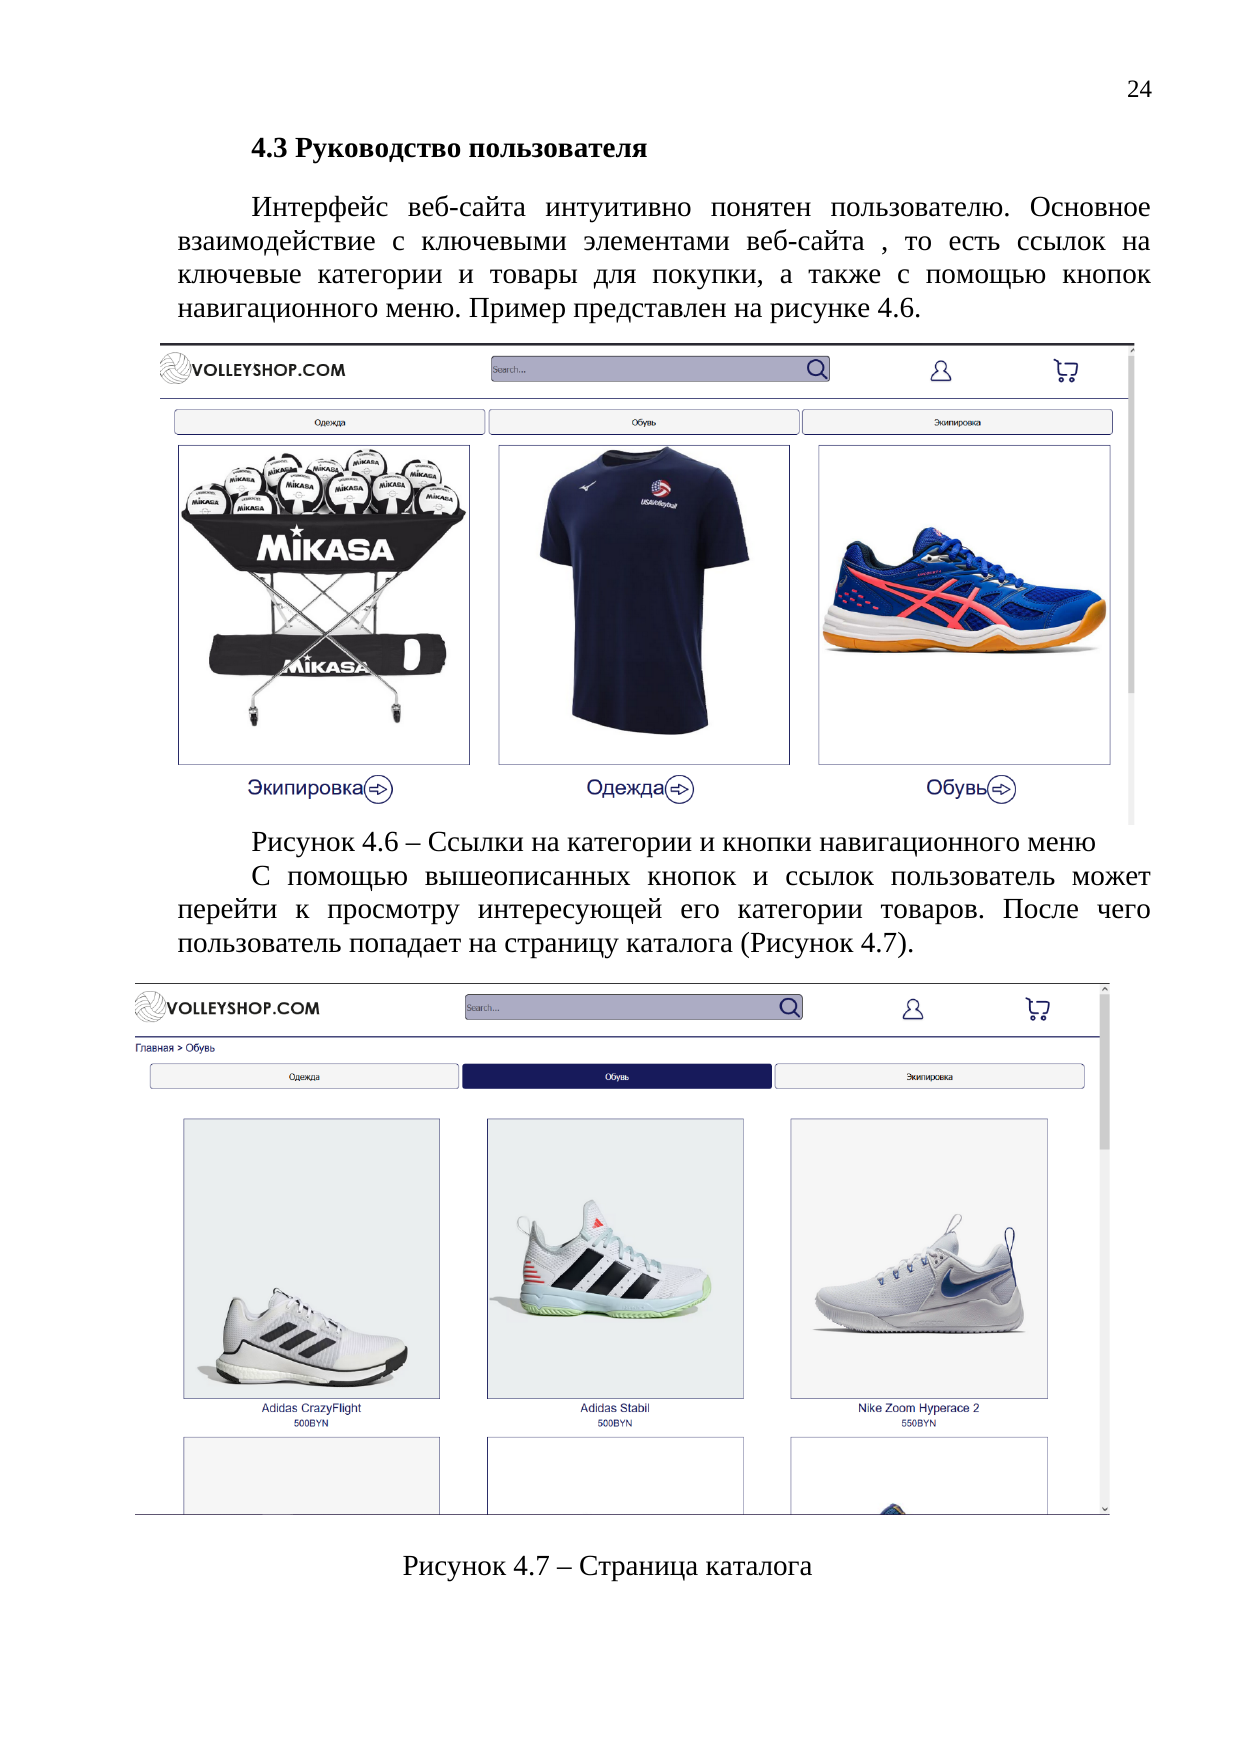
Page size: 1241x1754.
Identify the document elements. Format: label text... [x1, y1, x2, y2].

text С помощью вышеописанных кнопок и ссылок пользователь может перейти к просмотру интересующей его категории товаров. После чего пользователь попадает на страницу каталога (Рисунок 4.7). [177, 858, 1152, 959]
text 4.3 Руководство пользователя [177, 131, 1152, 164]
picture [135, 983, 1110, 1515]
picture [160, 343, 1135, 825]
text Интерфейс веб-сайта интуитивно понятен пользователю. Основное взаимодействие с ключевыми элементами веб-сайта , то есть ссылок на ключевые категории и товары для покупки, а также с помощью кнопок навигационного меню. Пример представлен на рисунке 4.6. [177, 189, 1152, 323]
text Рисунок 4.7 – Страница каталога [327, 1548, 1152, 1582]
